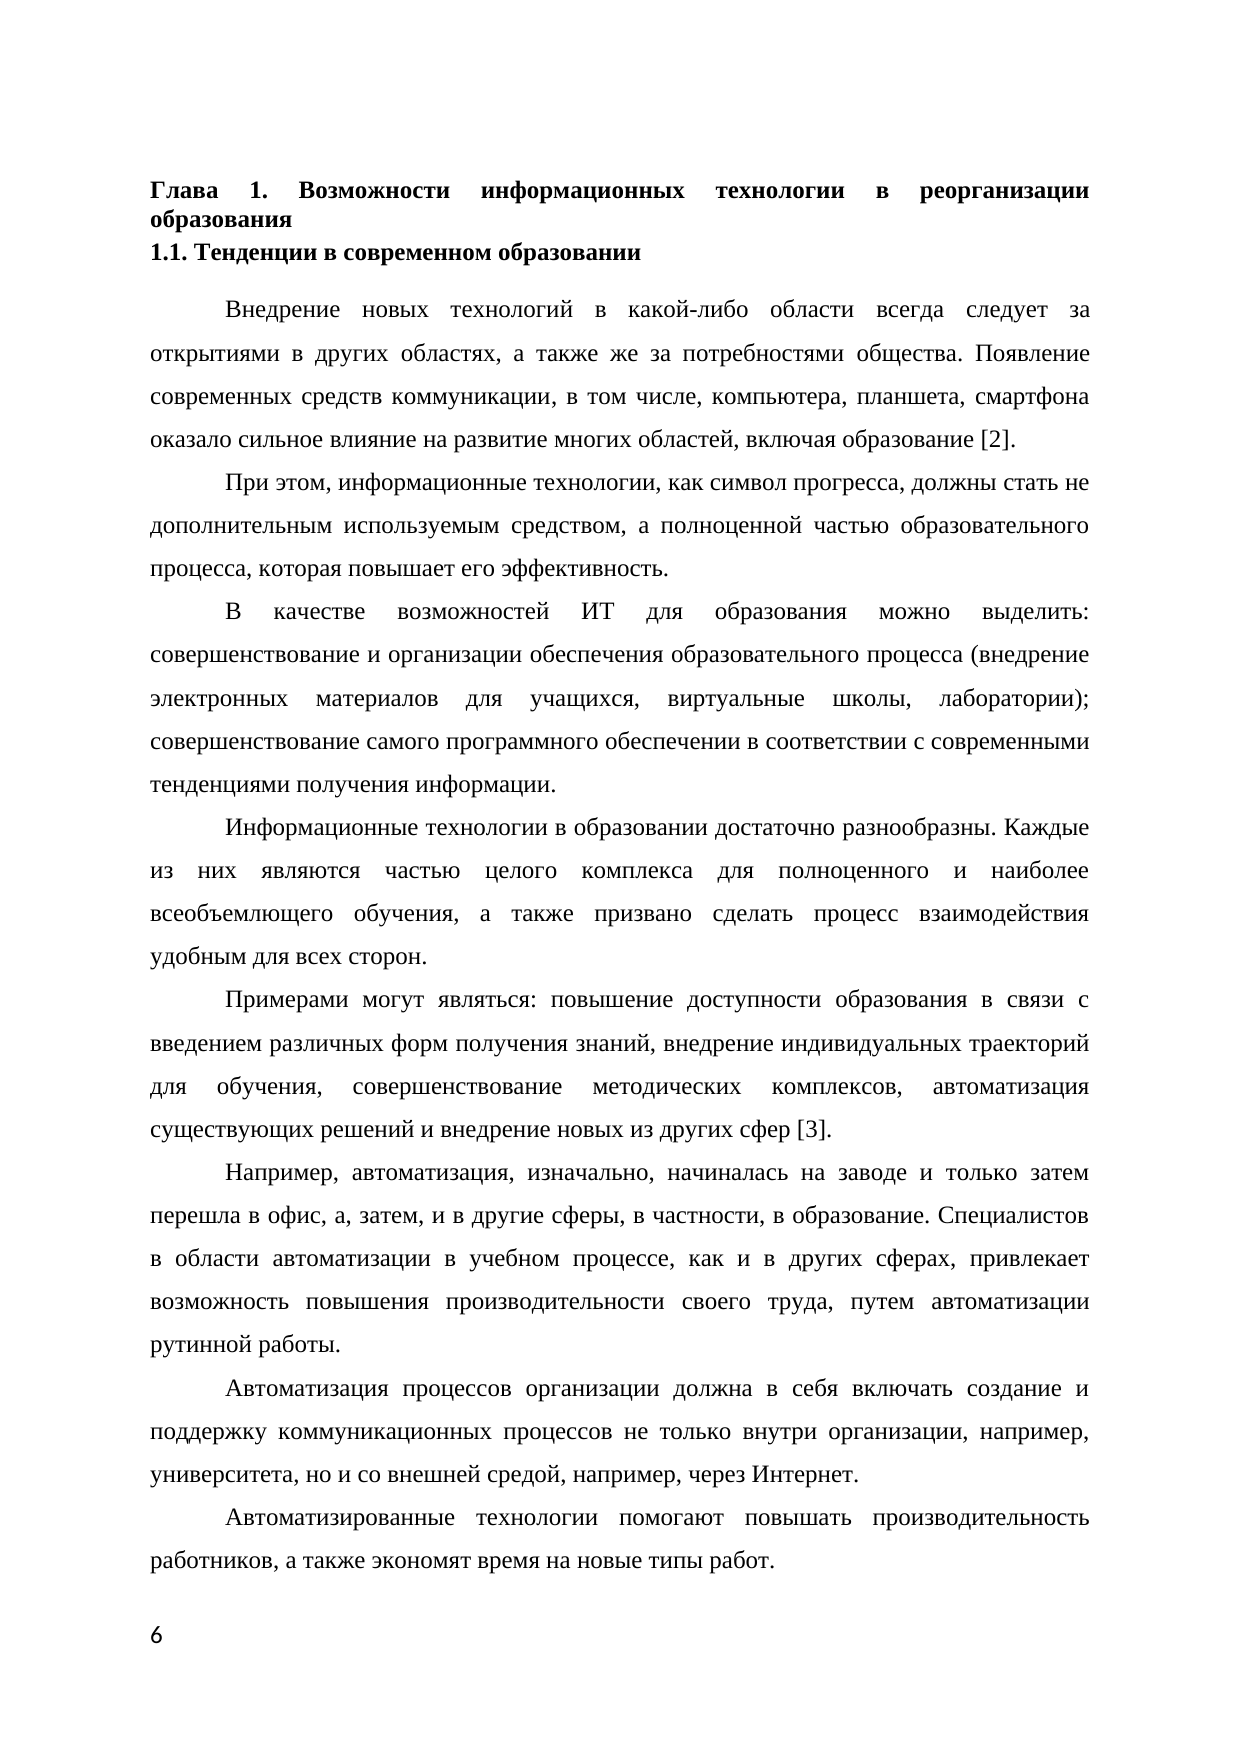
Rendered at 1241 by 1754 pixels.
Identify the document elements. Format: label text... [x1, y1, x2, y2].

text В качестве возможностей ИТ для образования можно выделить: совершенствование и организации обеспечения образовательного процесса (внедрение электронных материалов для учащихся, виртуальные школы, лаборатории); совершенствование самого программного обеспечении в соответствии с современными тенденциями получения информации. [150, 596, 1090, 798]
text Например, автоматизация, изначально, начиналась на заводе и только затем перешла в офис, а, затем, и в другие сферы, в частности, в образование. Специалистов в области автоматизации в учебном процессе, как и в других сферах, привлекает возможность повышения производительности своего труда, путем автоматизации рутинной работы. [150, 1157, 1090, 1358]
subtitle Глава 1. Возможности информационных технологии в реорганизации образования [150, 175, 1090, 232]
text Автоматизированные технологии помогают повышать производительность работников, а также экономят время на новые типы работ. [150, 1502, 1090, 1574]
text Автоматизация процессов организации должна в себя включать создание и поддержку коммуникационных процессов не только внутри организации, например, университета, но и со внешней средой, например, через Интернет. [150, 1373, 1090, 1488]
text Информационные технологии в образовании достаточно разнообразны. Каждые из них являются частью целого комплекса для полноценного и наиболее всеобъемлющего обучения, а также призвано сделать процесс взаимодействия удобным для всех сторон. [150, 812, 1090, 970]
text Примерами могут являться: повышение доступности образования в связи с введением различных форм получения знаний, внедрение индивидуальных траекторий для обучения, совершенствование методических комплексов, автоматизация существующих решений и внедрение новых из других сфер [3]. [150, 984, 1090, 1143]
text При этом, информационные технологии, как символ прогресса, должны стать не дополнительным используемым средством, а полноценной частью образовательного процесса, которая повышает его эффективность. [150, 467, 1090, 582]
subtitle 1.1. Тенденции в современном образовании [150, 237, 1090, 265]
text Внедрение новых технологий в какой-либо области всегда следует за открытиями в других областях, а также же за потребностями общества. Появление современных средств коммуникации, в том числе, компьютера, планшета, смартфона оказало сильное влияние на развитие многих областей, включая образование [2]. [150, 294, 1090, 453]
